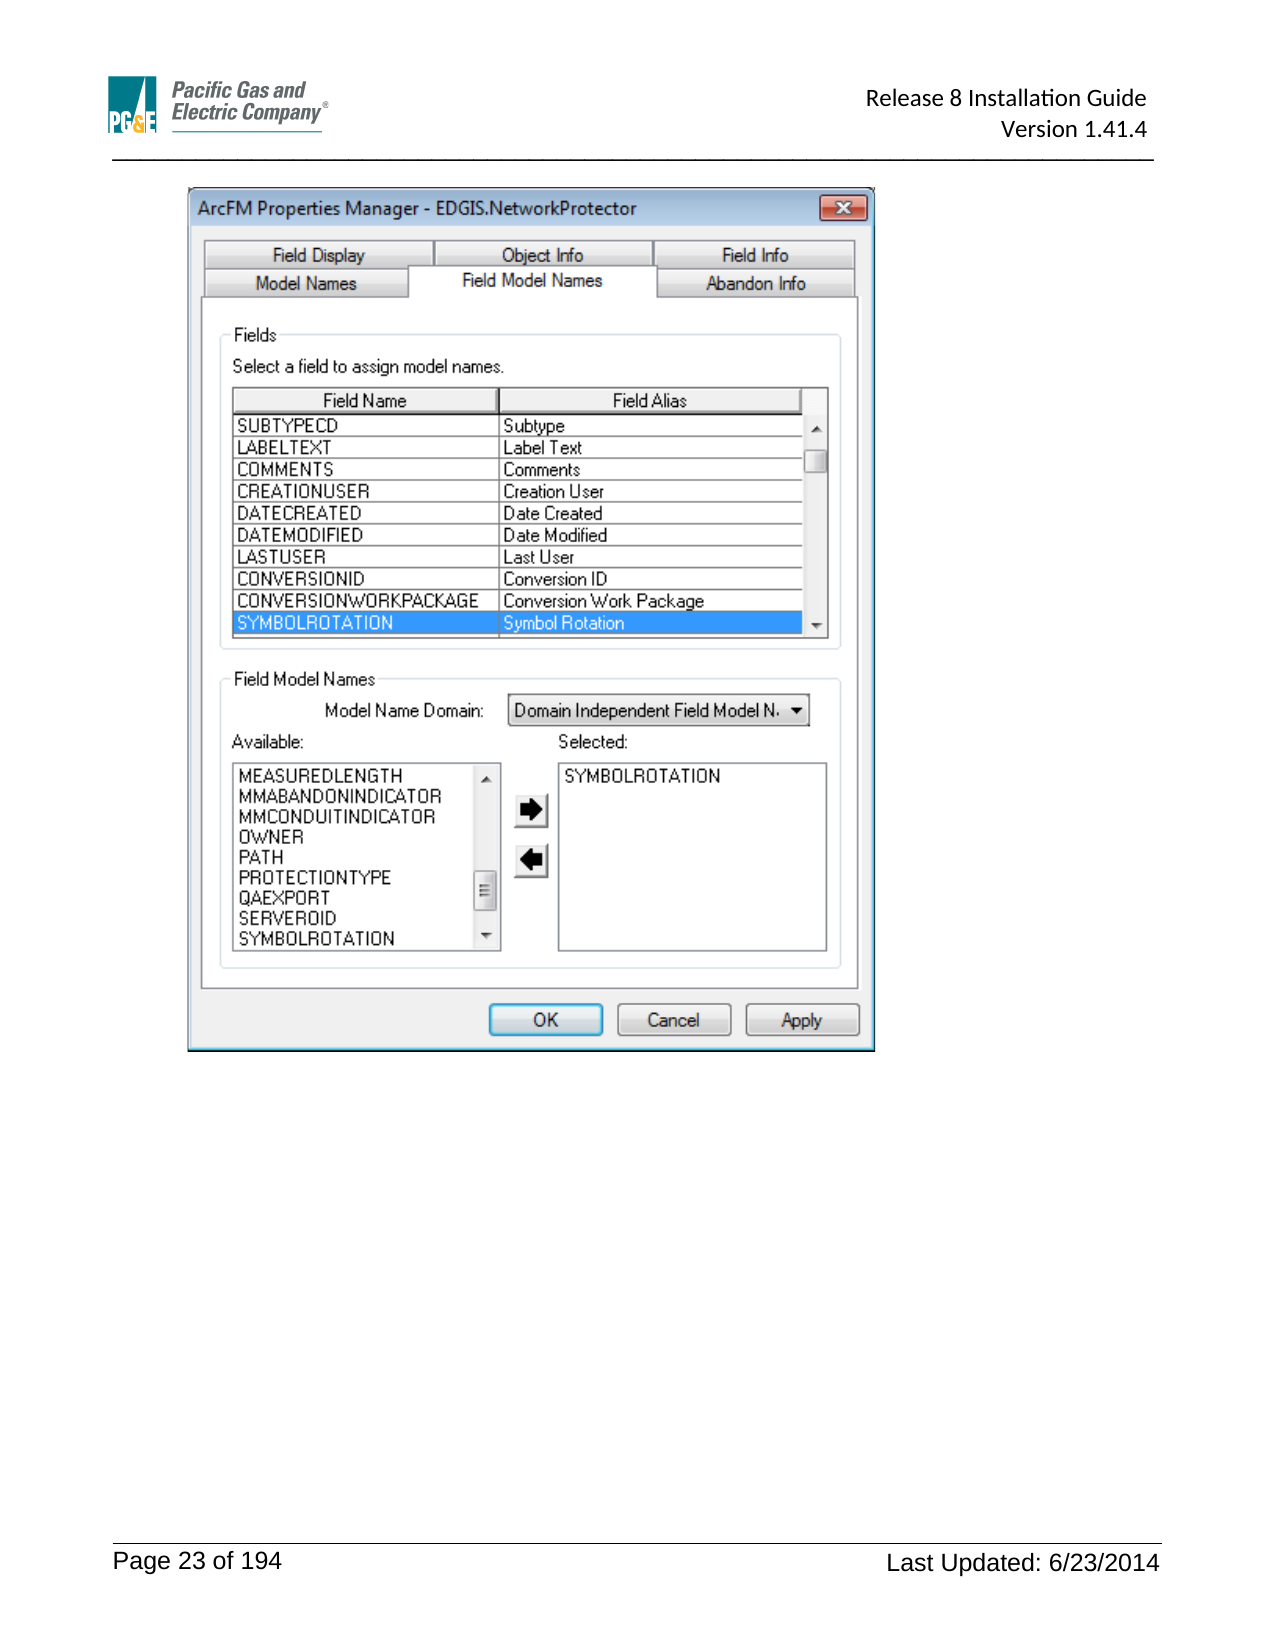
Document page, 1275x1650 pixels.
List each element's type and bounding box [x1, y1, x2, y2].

picture [187, 187, 876, 1052]
